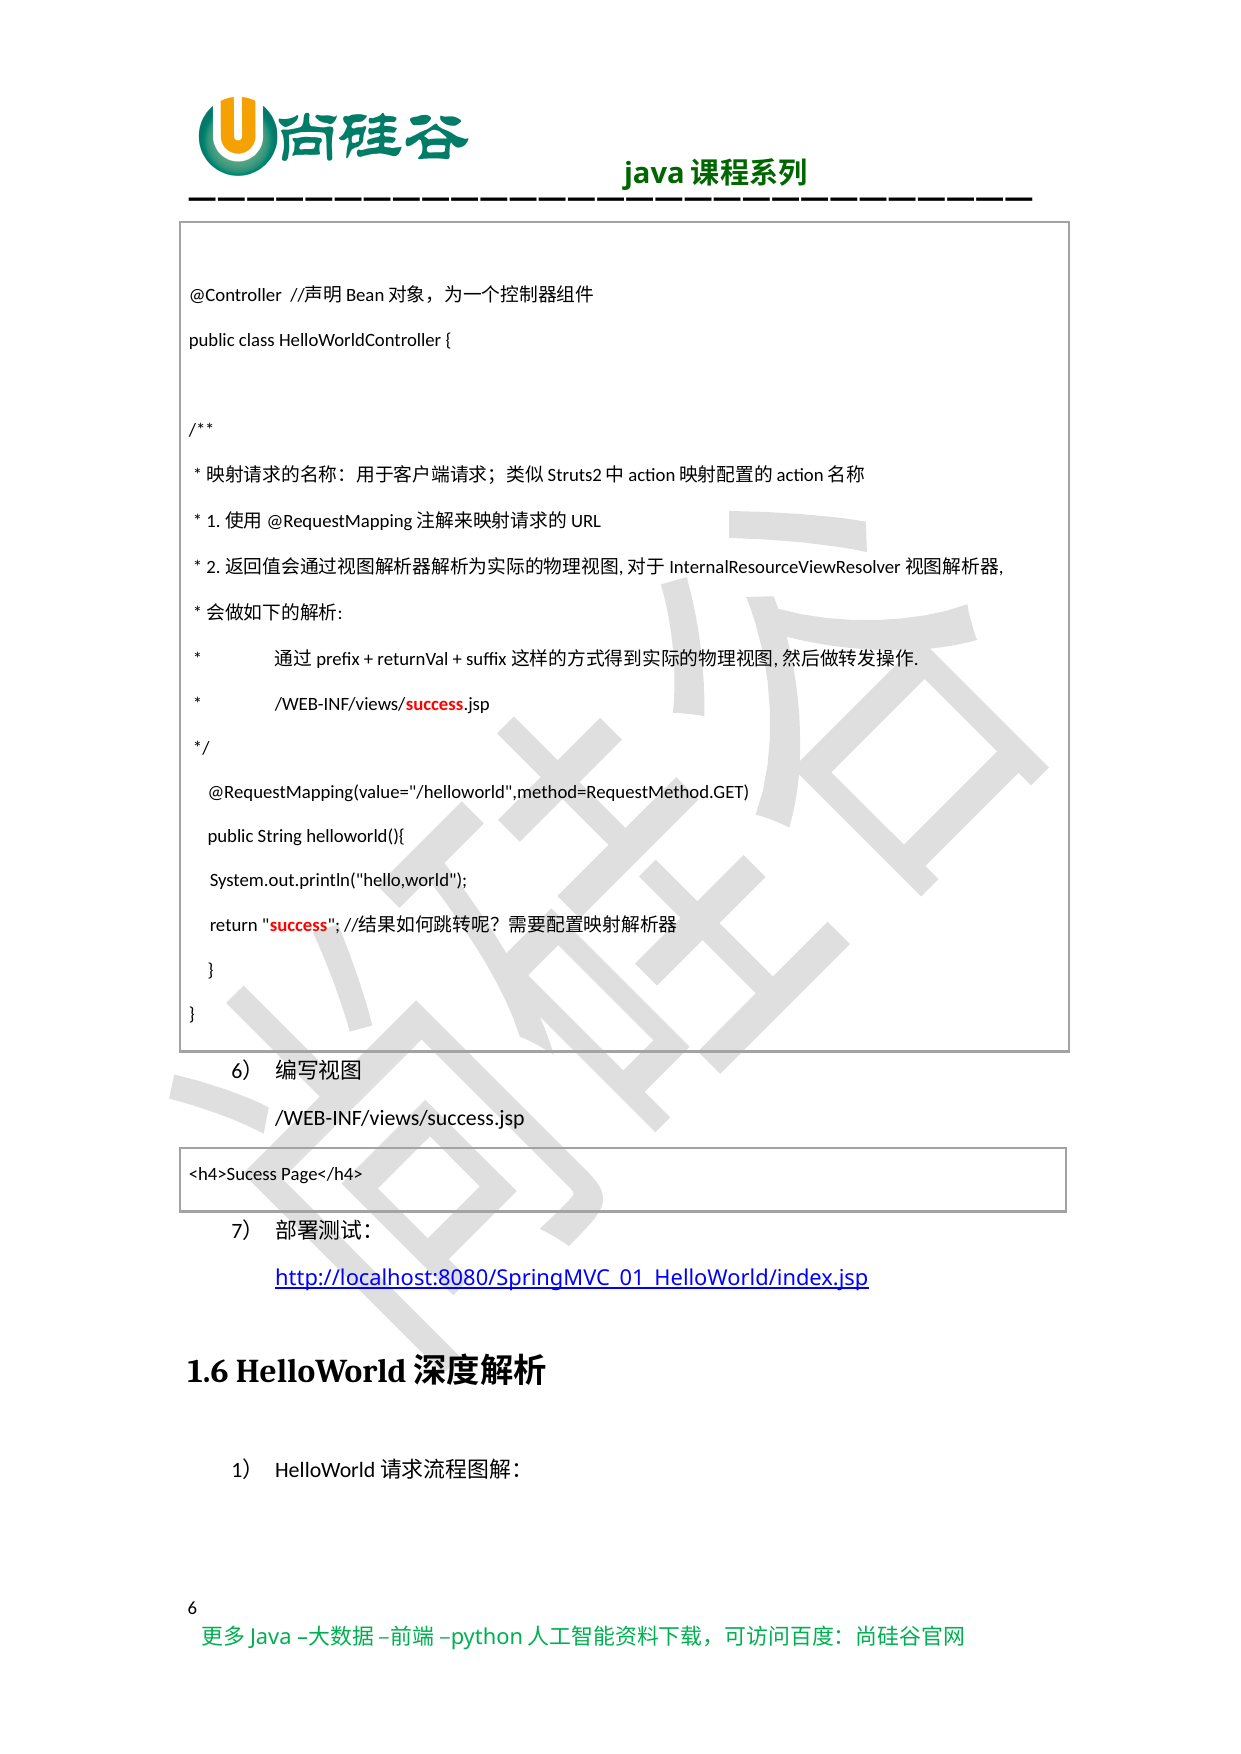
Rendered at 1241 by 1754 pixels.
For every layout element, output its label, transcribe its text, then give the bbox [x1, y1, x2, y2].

picture [187, 88, 476, 184]
list 部署测试： [231, 1213, 1053, 1245]
subtitle 1.6 HelloWorld深度解析 [187, 1335, 1053, 1400]
list 编写视图 [231, 1053, 1053, 1085]
text http://localhost:8080/SpringMVC_01_HelloWorld/index.jsp [231, 1261, 1053, 1293]
table_header <h4>Sucess Page</h4> [181, 1149, 1065, 1210]
text /WEB-INF/views/success.jsp [231, 1101, 1053, 1133]
list HelloWorld请求流程图解： [231, 1451, 1053, 1484]
